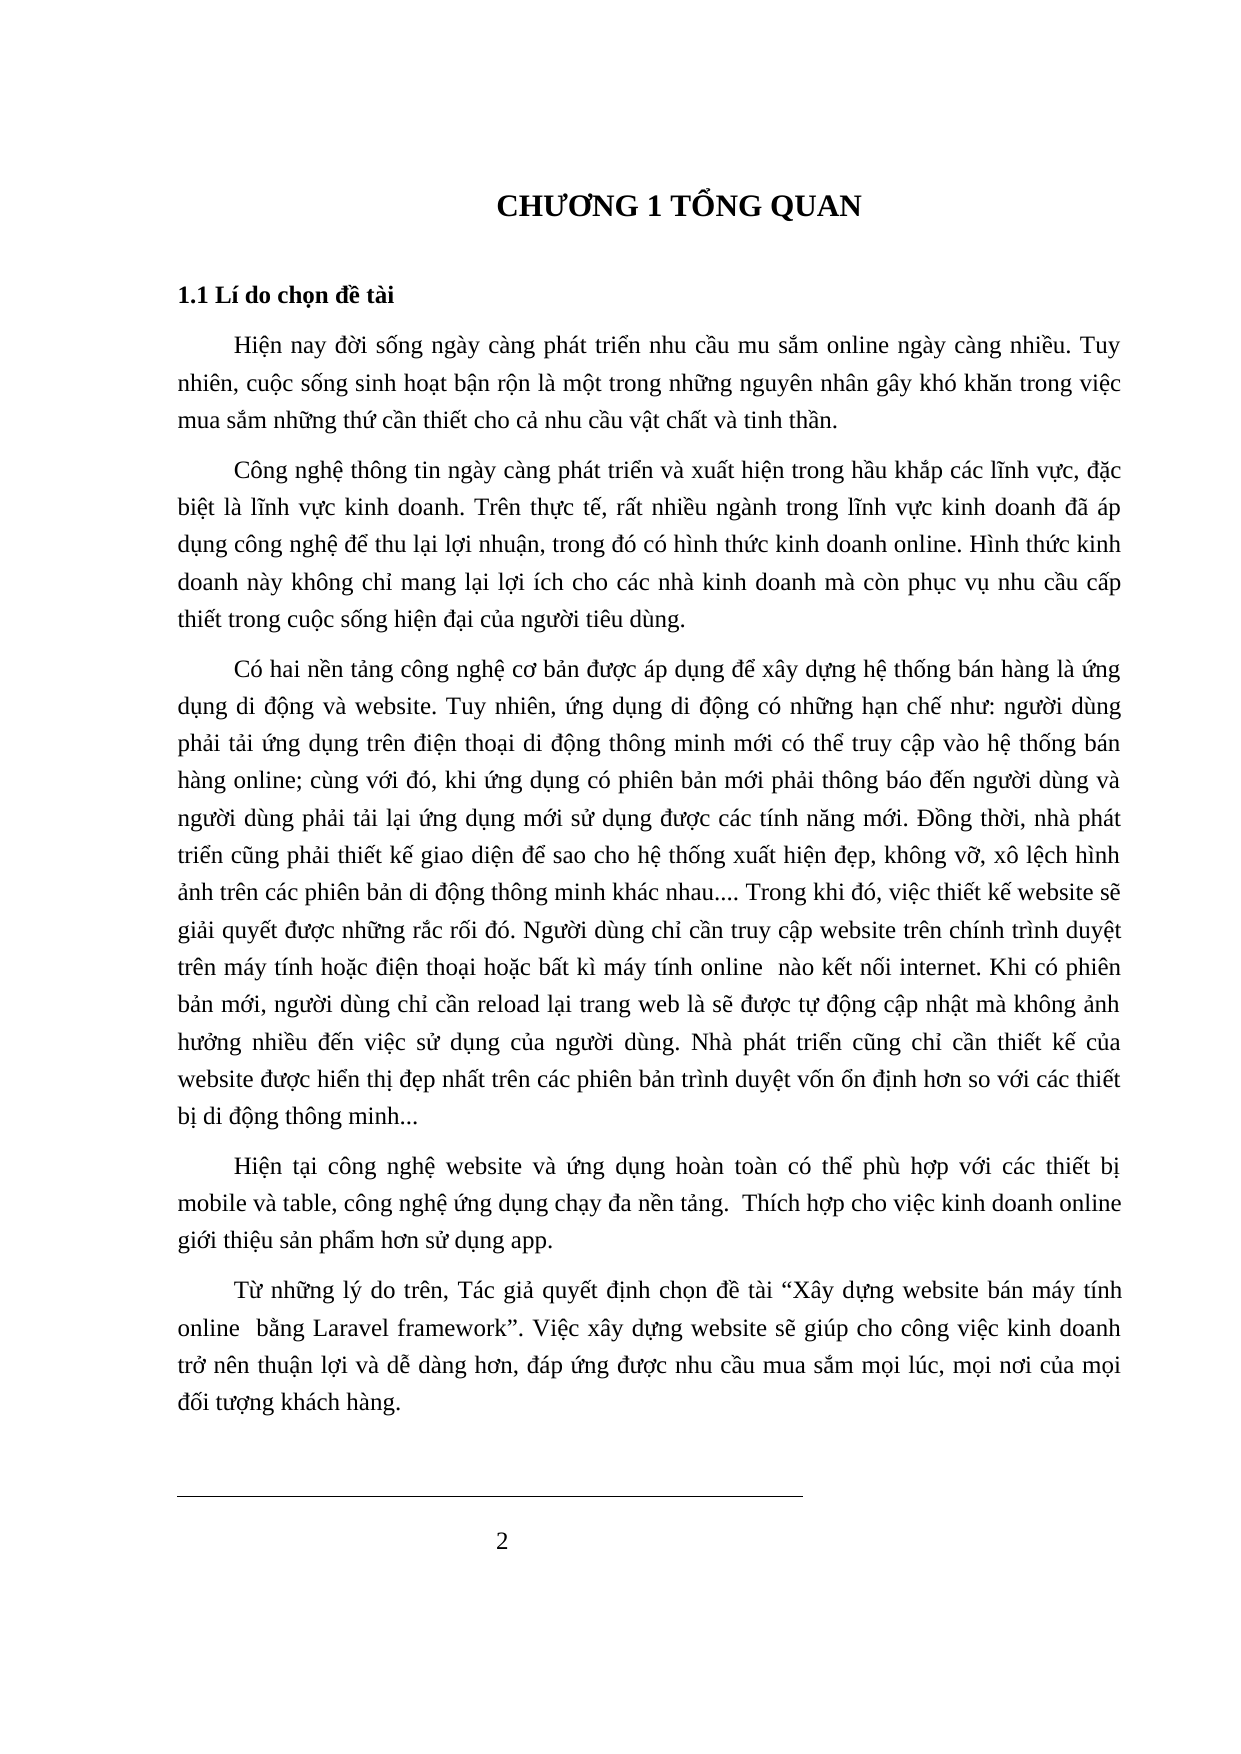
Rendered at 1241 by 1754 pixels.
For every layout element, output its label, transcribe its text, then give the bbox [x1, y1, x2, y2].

text Có hai nền tảng công nghệ cơ bản được áp dụng để xây dựng hệ thống bán hàng là ứng dụng di động và website. Tuy nhiên, ứng dụng di động có những hạn chế như: người dùng phải tải ứng dụng trên điện thoại di động thông minh mới có thể truy cập vào hệ thống bán hàng online; cùng với đó, khi ứng dụng có phiên bản mới phải thông báo đến người dùng và người dùng phải tải lại ứng dụng mới sử dụng được các tính năng mới. Đồng thời, nhà phát triển cũng phải thiết kế giao diện để sao cho hệ thống xuất hiện đẹp, không vỡ, xô lệch hình ảnh trên các phiên bản di động thông minh khác nhau.... Trong khi đó, việc thiết kế website sẽ giải quyết được những rắc rối đó. Người dùng chỉ cần truy cập website trên chính trình duyệt trên máy tính hoặc điện thoại hoặc bất kì máy tính online nào kết nối internet. Khi có phiên bản mới, người dùng chỉ cần reload lại trang web là sẽ được tự động cập nhật mà không ảnh hưởng nhiều đến việc sử dụng của người dùng. Nhà phát triển cũng chỉ cần thiết kế của website được hiển thị đẹp nhất trên các phiên bản trình duyệt vốn ổn định hơn so với các thiết bị di động thông minh... [177, 654, 1122, 1130]
text Từ những lý do trên, Tác giả quyết định chọn đề tài “Xây dựng website bán máy tính online bằng Laravel framework”. Việc xây dựng website sẽ giúp cho công việc kinh doanh trở nên thuận lợi và dễ dàng hơn, đáp ứng được nhu cầu mua sắm mọi lúc, mọi nơi của mọi đối tượng khách hàng. [177, 1275, 1122, 1416]
text Hiện nay đời sống ngày càng phát triển nhu cầu mu sắm online ngày càng nhiều. Tuy nhiên, cuộc sống sinh hoạt bận rộn là một trong những nguyên nhân gây khó khăn trong việc mua sắm những thứ cần thiết cho cả nhu cầu vật chất và tinh thần. [177, 330, 1122, 434]
text Công nghệ thông tin ngày càng phát triển và xuất hiện trong hầu khắp các lĩnh vực, đặc biệt là lĩnh vực kinh doanh. Trên thực tế, rất nhiều ngành trong lĩnh vực kinh doanh đã áp dụng công nghệ để thu lại lợi nhuận, trong đó có hình thức kinh doanh online. Hình thức kinh doanh này không chỉ mang lại lợi ích cho các nhà kinh doanh mà còn phục vụ nhu cầu cấp thiết trong cuộc sống hiện đại của người tiêu dùng. [177, 455, 1122, 633]
subtitle Lí do chọn đề tài [177, 281, 1122, 309]
subtitle TỔNG QUAN [177, 187, 1122, 223]
text Hiện tại công nghệ website và ứng dụng hoàn toàn có thể phù hợp với các thiết bị mobile và table, công nghệ ứng dụng chạy đa nền tảng. Thích hợp cho việc kinh doanh online giới thiệu sản phẩm hơn sử dụng app. [177, 1151, 1122, 1254]
